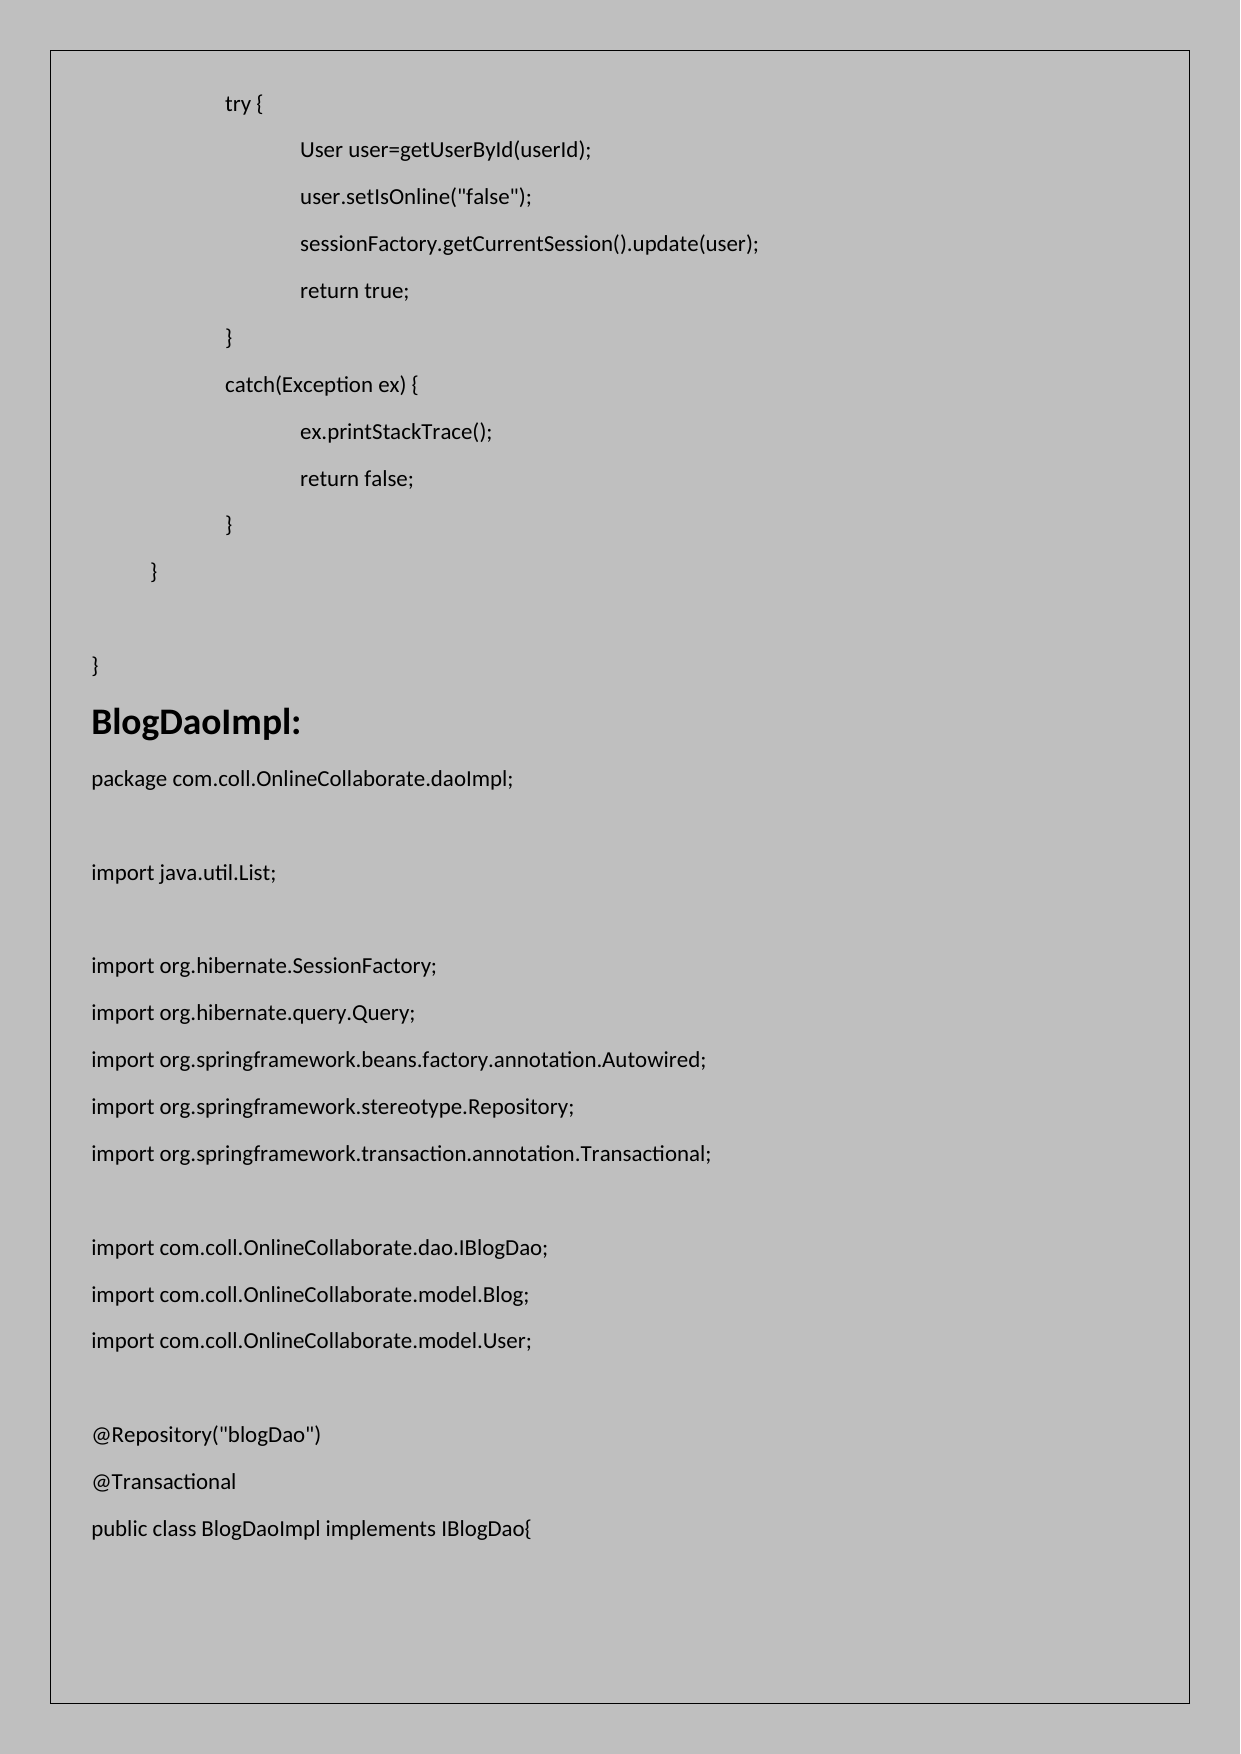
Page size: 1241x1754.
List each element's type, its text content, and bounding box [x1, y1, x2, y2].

text try { [91, 89, 1154, 117]
text import com.coll.OnlineCollaborate.dao.IBlogDao; [91, 1233, 1154, 1261]
text ex.printStackTrace(); [91, 417, 1154, 445]
text import org.hibernate.SessionFactory; [91, 952, 1154, 980]
text @Repository("blogDao") [91, 1420, 1154, 1448]
text public class BlogDaoImpl implements IBlogDao{ [91, 1514, 1154, 1542]
text return false; [91, 464, 1154, 492]
text package com.coll.OnlineCollaborate.daoImpl; [91, 764, 1154, 792]
text import org.springframework.beans.factory.annotation.Autowired; [91, 1045, 1154, 1073]
text } [91, 511, 1154, 538]
text import java.util.List; [91, 858, 1154, 886]
text BlogDaoImpl: [91, 698, 1154, 744]
text } [91, 651, 1154, 679]
text @Transactional [91, 1467, 1154, 1495]
text User user=getUserById(userId); [91, 136, 1154, 163]
text user.setIsOnline("false"); [91, 182, 1154, 210]
text import org.springframework.stereotype.Repository; [91, 1092, 1154, 1120]
text return true; [91, 276, 1154, 304]
text import org.springframework.transaction.annotation.Transactional; [91, 1139, 1154, 1167]
text sessionFactory.getCurrentSession().update(user); [91, 229, 1154, 257]
text catch(Exception ex) { [91, 370, 1154, 398]
text import com.coll.OnlineCollaborate.model.User; [91, 1327, 1154, 1355]
text import com.coll.OnlineCollaborate.model.Blog; [91, 1280, 1154, 1308]
text } [91, 323, 1154, 351]
text } [91, 557, 1154, 585]
text import org.hibernate.query.Query; [91, 998, 1154, 1027]
